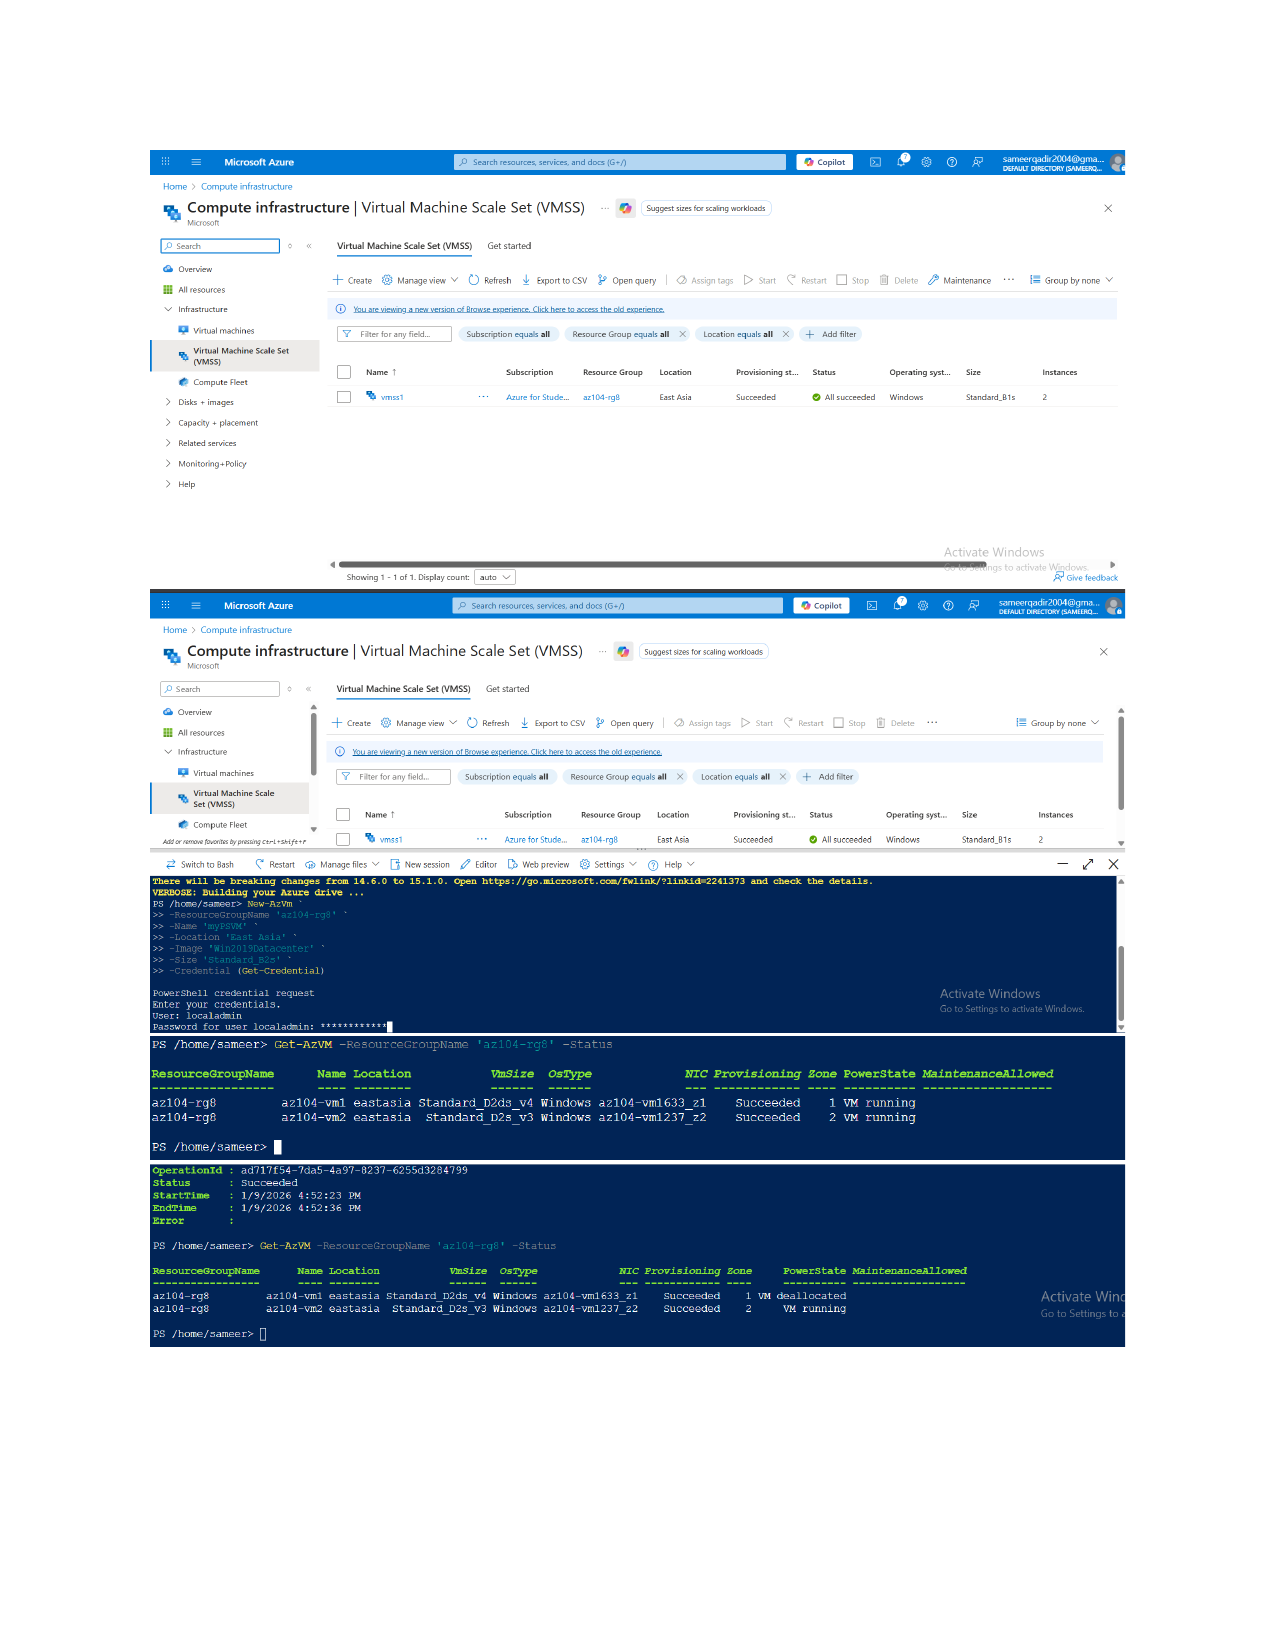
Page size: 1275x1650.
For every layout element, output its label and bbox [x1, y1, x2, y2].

picture [150, 1036, 1125, 1160]
picture [150, 1163, 1125, 1347]
picture [150, 589, 1125, 1033]
picture [150, 150, 1125, 586]
